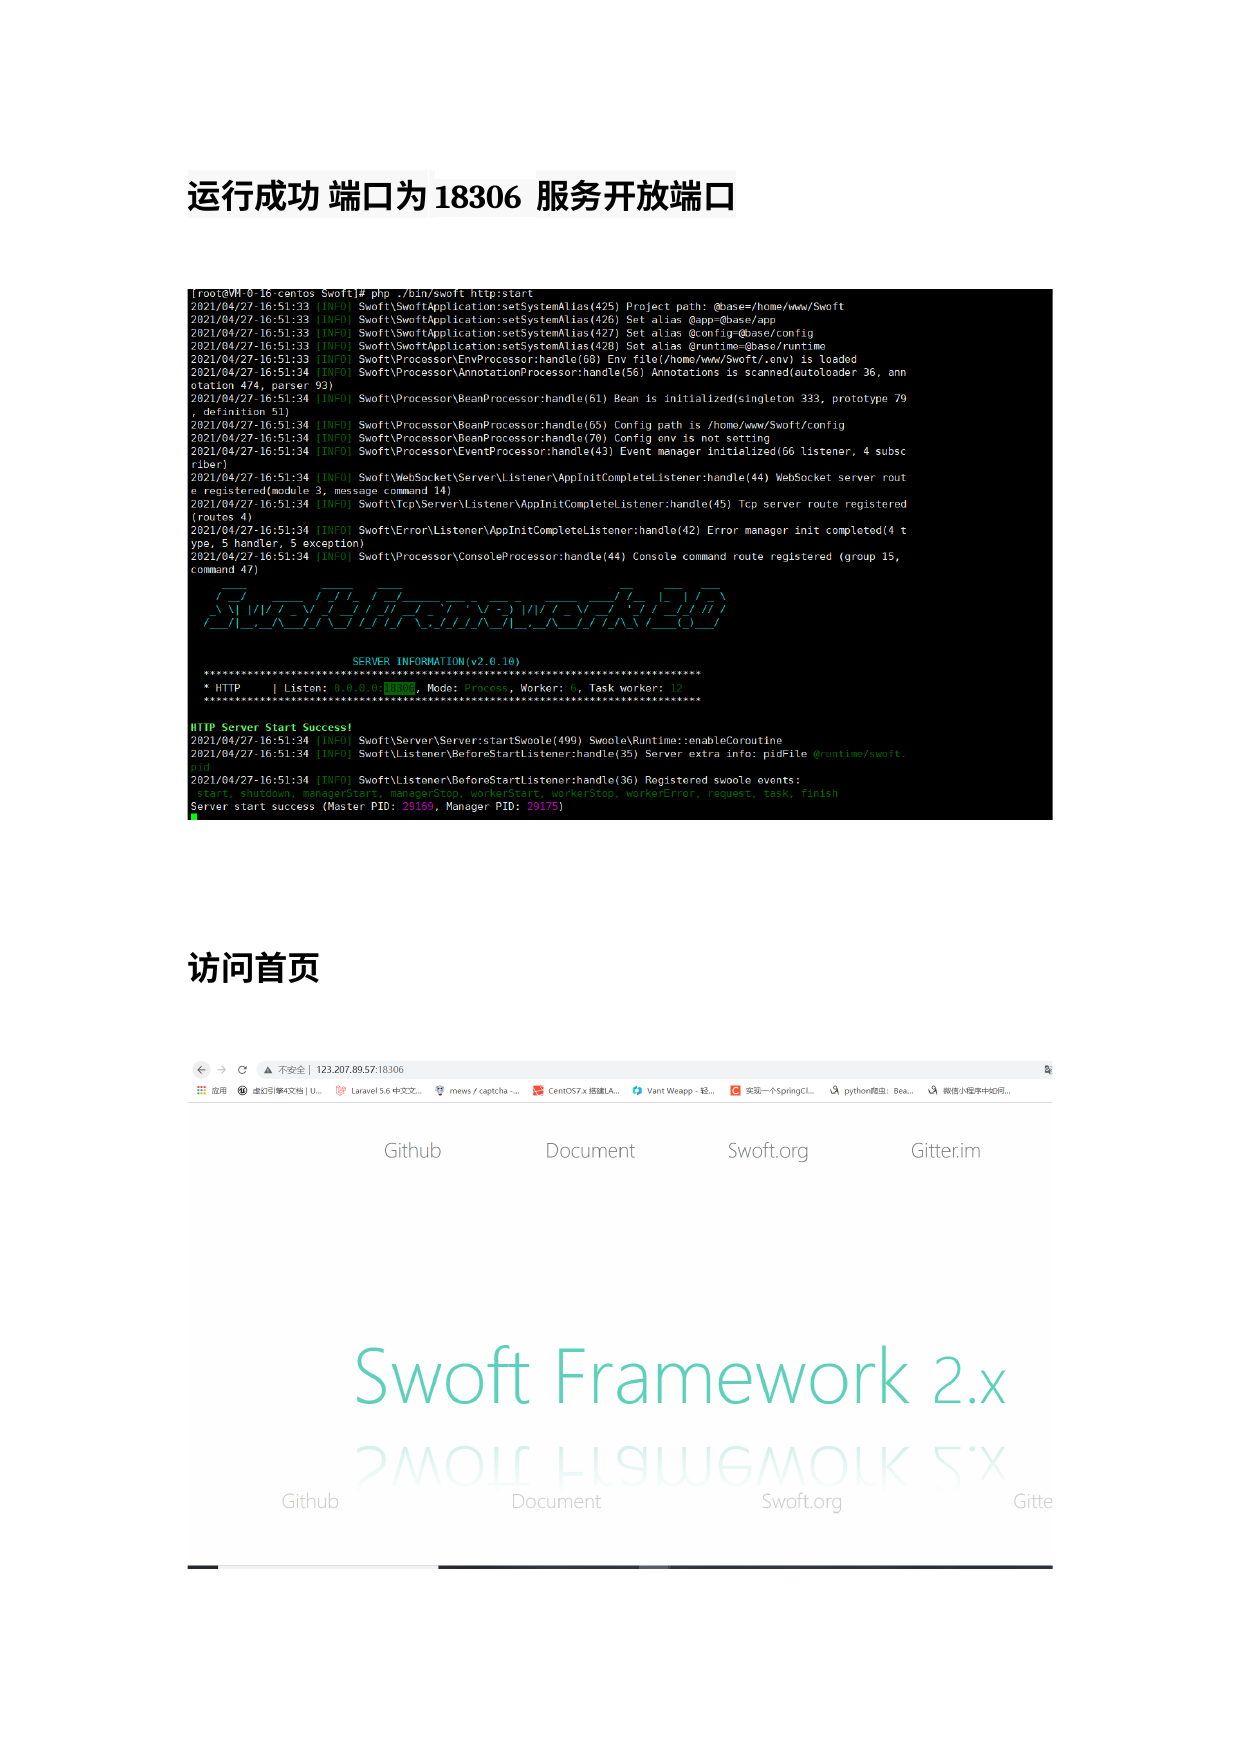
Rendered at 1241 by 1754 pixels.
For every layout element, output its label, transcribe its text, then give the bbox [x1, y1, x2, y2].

subtitle 运行成功 端口为18306 服务开放端口 [187, 162, 1053, 227]
subtitle 访问首页 [187, 934, 1053, 999]
picture [187, 1061, 1053, 1569]
picture [187, 289, 1053, 820]
